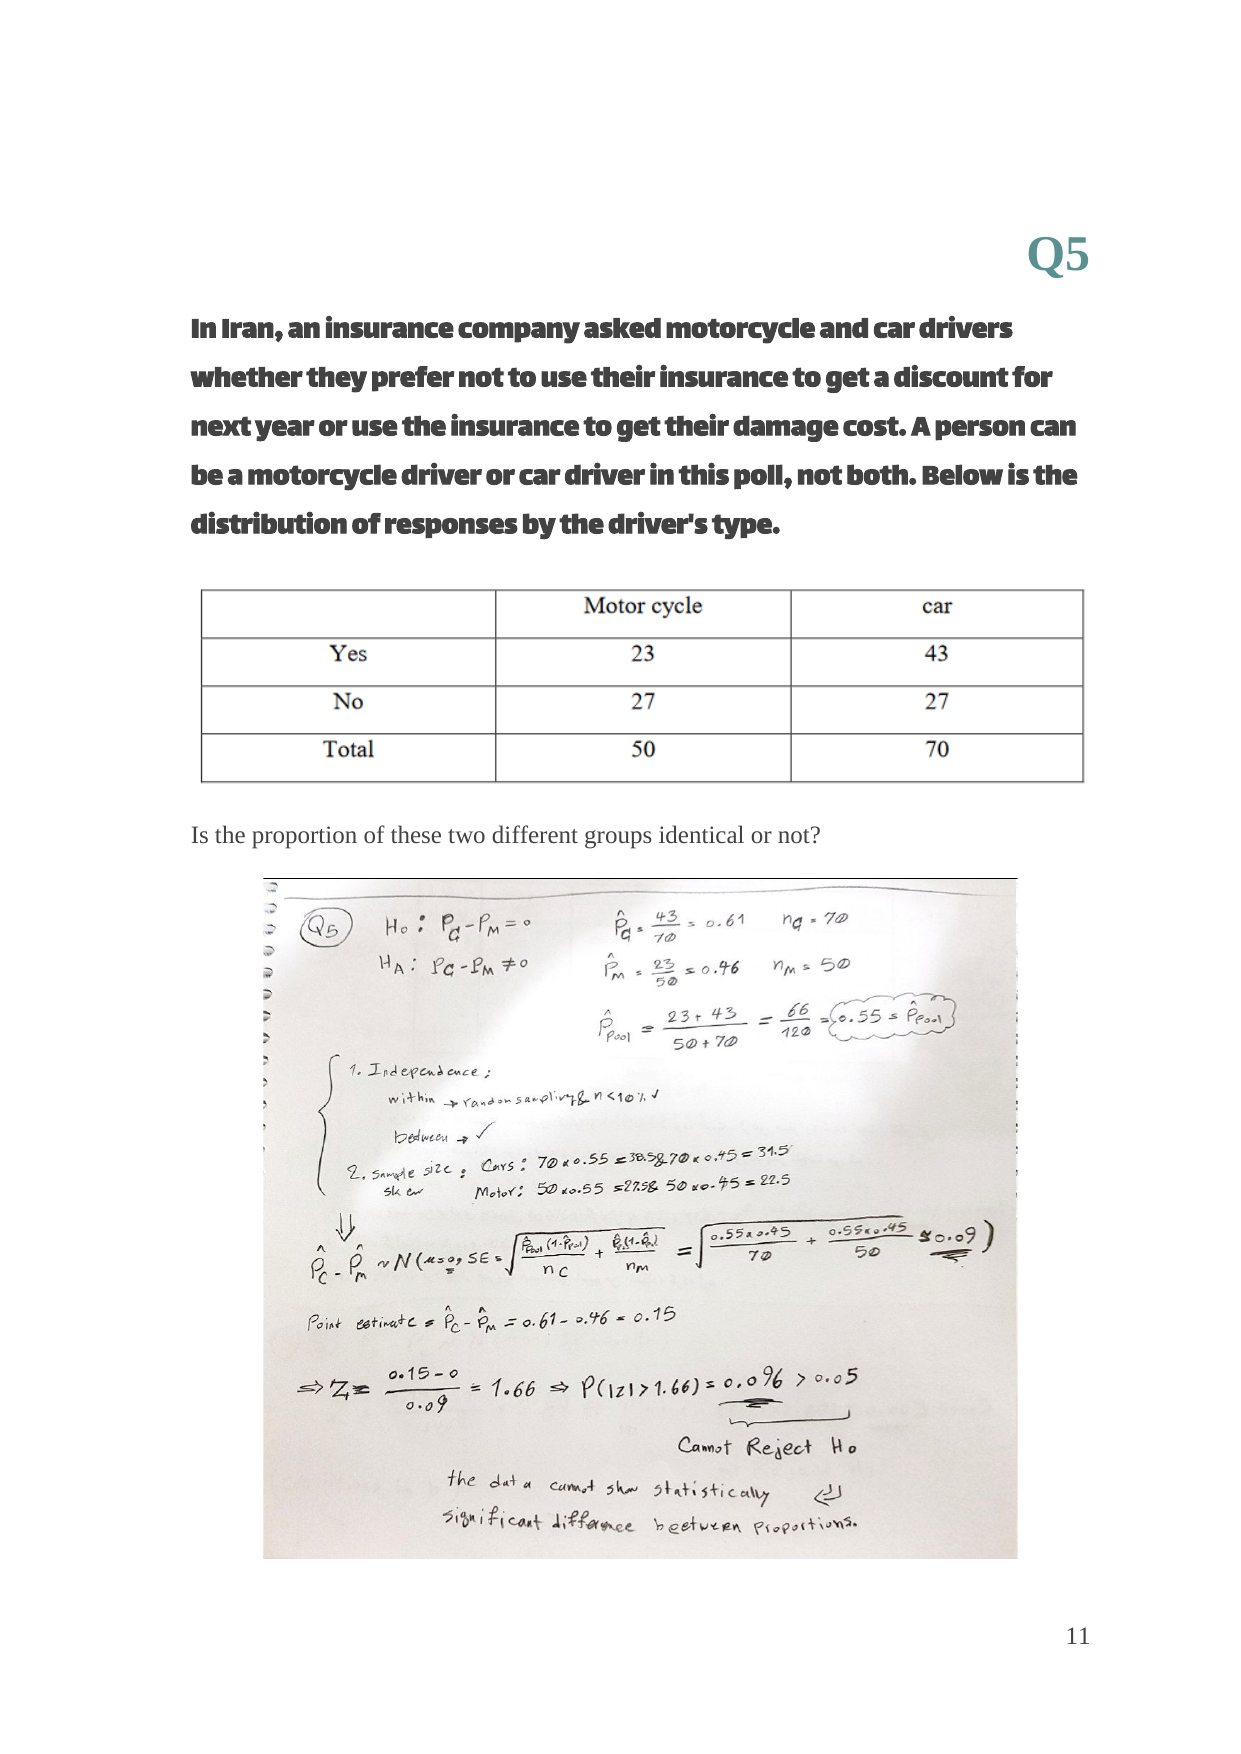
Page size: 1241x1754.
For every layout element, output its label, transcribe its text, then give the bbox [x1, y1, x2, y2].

text Is the proportion of these two different groups identical or not? [191, 820, 1090, 849]
picture [190, 576, 1090, 791]
picture [263, 878, 1018, 1559]
subtitle In Iran, an insurance company asked motorcycle and car drivers whether they prefer not to use their insurance to get a discount for next year or use the insurance to get their damage cost. A person can be a motorcycle driver or car driver in this poll, not both. Below is the distribution of responses by the driver's type. [191, 307, 1090, 551]
subtitle Q5 [186, 224, 1090, 282]
